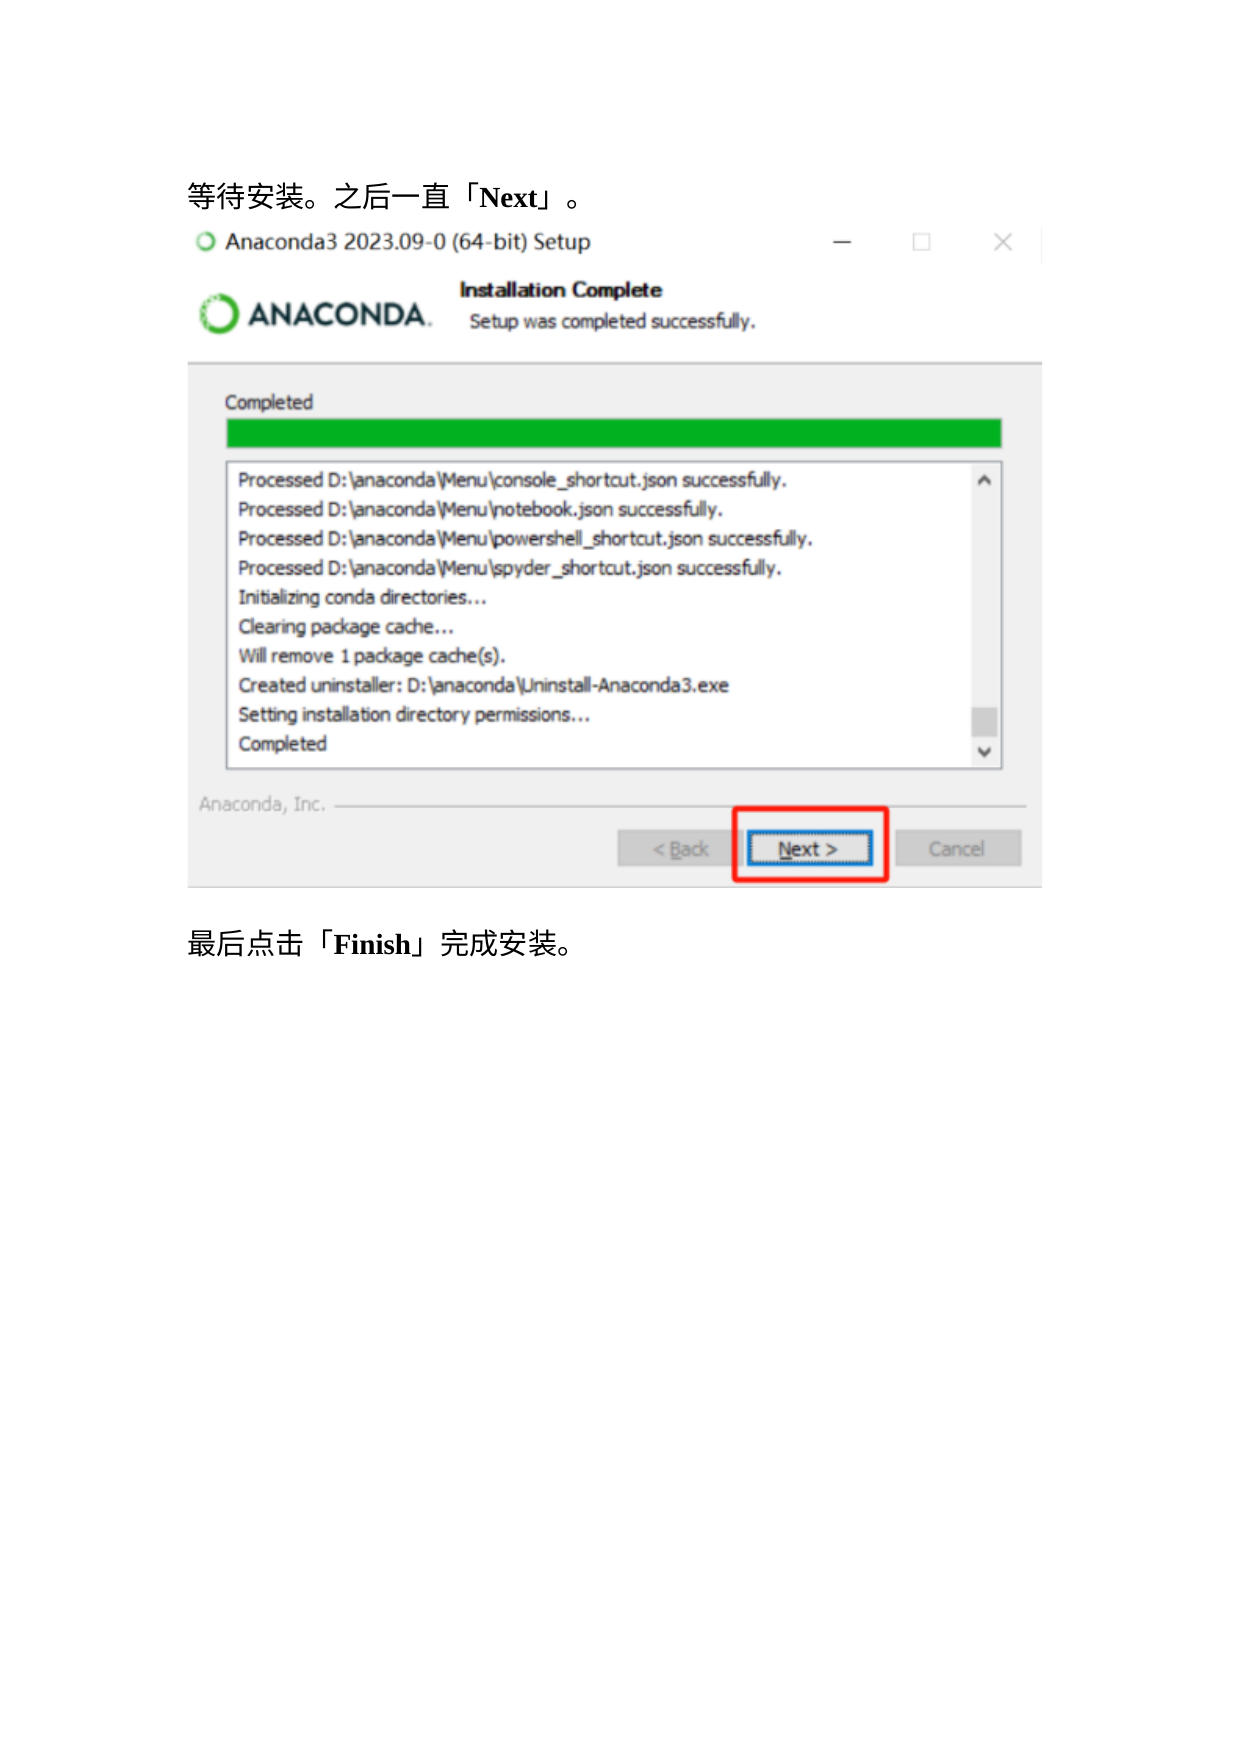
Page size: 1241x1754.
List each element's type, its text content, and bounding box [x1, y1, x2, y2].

picture [187, 227, 1043, 888]
text 最后点击「Finish」完成安装。 [187, 909, 1053, 974]
text 等待安装。之后一直「Next」。 [187, 162, 1053, 227]
